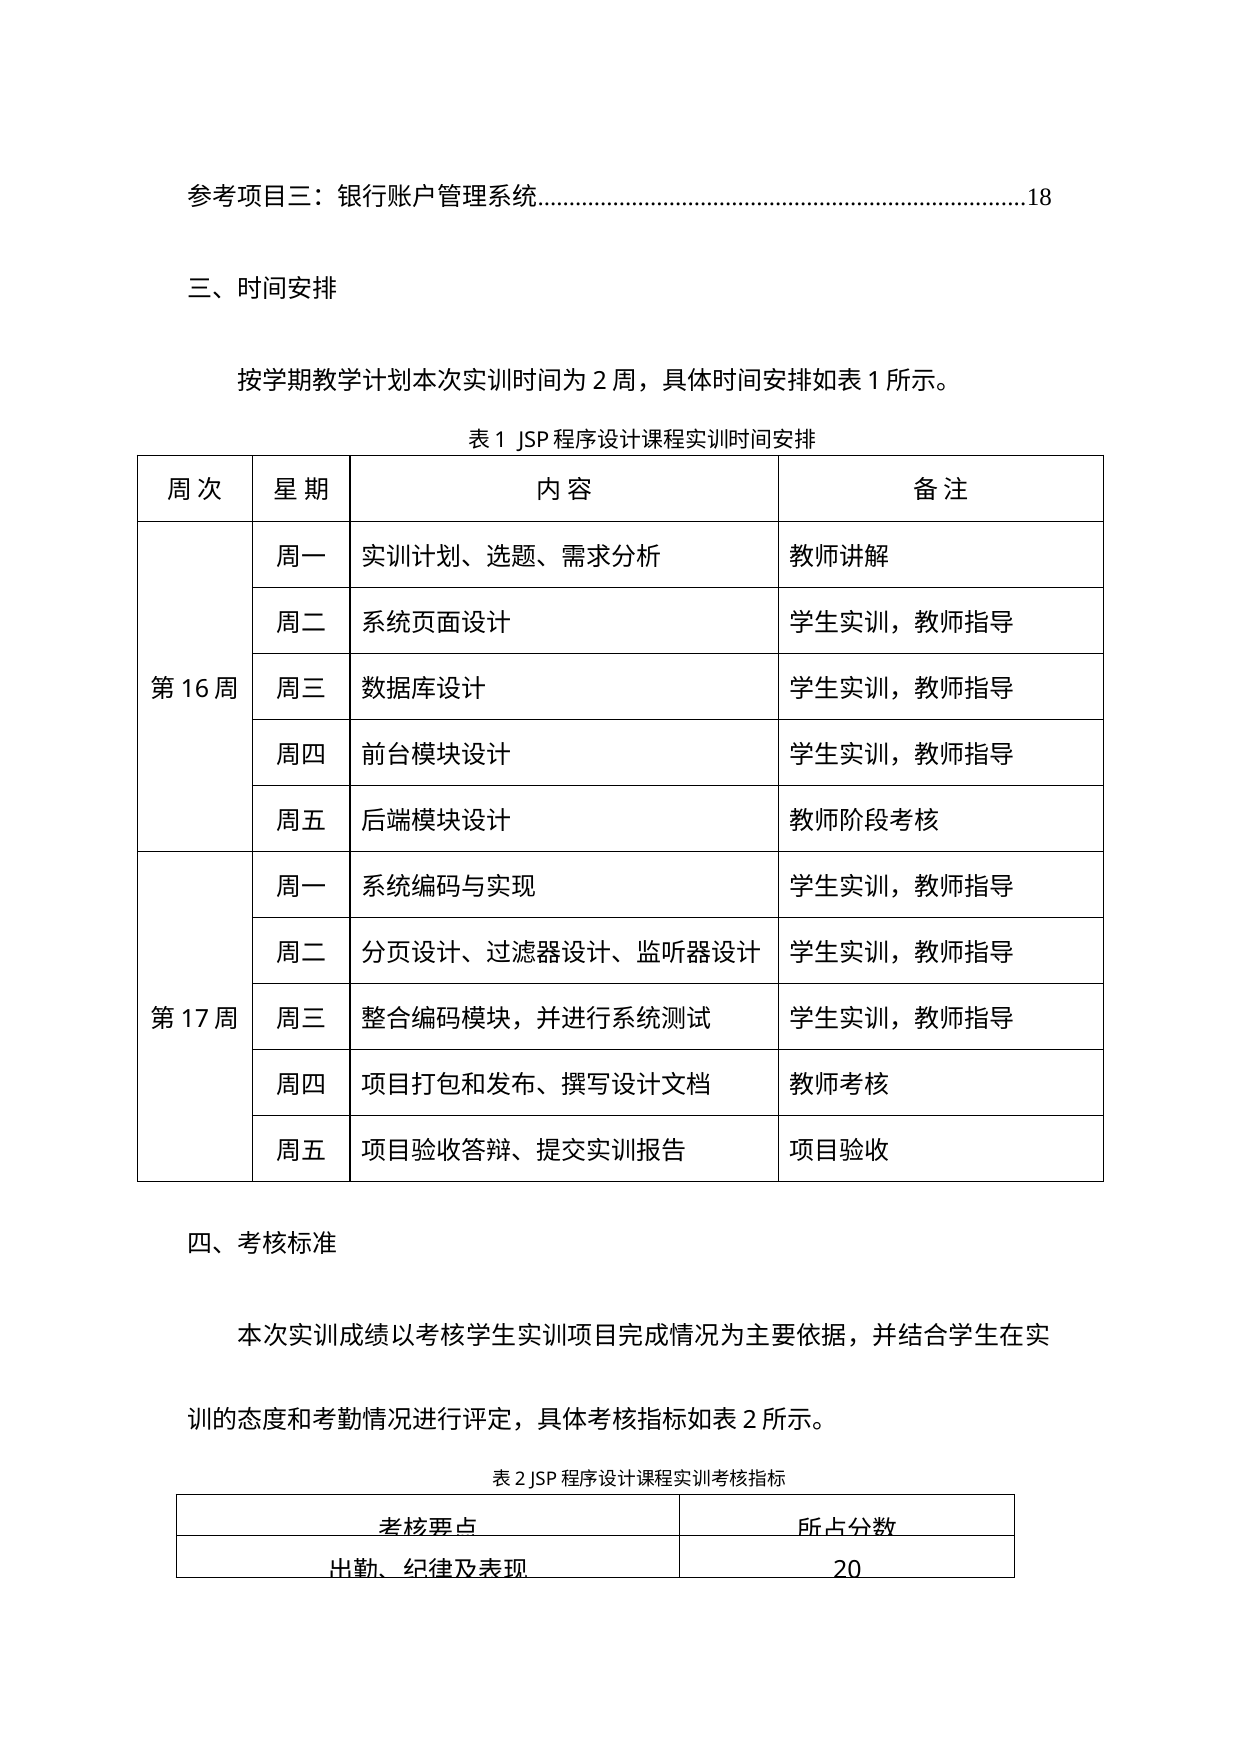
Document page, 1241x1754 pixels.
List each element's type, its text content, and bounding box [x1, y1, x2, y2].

table_header 内 容 [351, 456, 778, 521]
subtitle 三、时间安排 [187, 254, 1053, 319]
table_cell 系统页面设计 [351, 588, 778, 653]
table_cell 第16周 [138, 522, 252, 851]
table_header 考核要点 [177, 1495, 679, 1535]
table_cell 整合编码模块，并进行系统测试 [351, 984, 778, 1049]
table_cell 数据库设计 [351, 654, 778, 719]
table_cell 学生实训，教师指导 [779, 918, 1103, 983]
text 本次实训成绩以考核学生实训项目完成情况为主要依据，并结合学生在实训的态度和考勤情况进行评定，具体考核指标如表2所示。 [187, 1301, 1053, 1451]
table_cell 学生实训，教师指导 [779, 588, 1103, 653]
table_cell 后端模块设计 [351, 786, 778, 851]
table_cell 第17周 [138, 852, 252, 1181]
table_cell 系统编码与实现 [351, 852, 778, 917]
table_cell 周五 [253, 786, 349, 851]
text 参考项目三：银行账户管理系统 18 [187, 162, 1053, 227]
table_cell 项目验收答辩、提交实训报告 [351, 1116, 778, 1181]
table_cell 学生实训，教师指导 [779, 852, 1103, 917]
table_header 备 注 [779, 456, 1103, 521]
text 按学期教学计划本次实训时间为2周，具体时间安排如表1所示。 [187, 346, 1053, 411]
table_header 星 期 [253, 456, 349, 521]
table_cell 教师讲解 [779, 522, 1103, 587]
table_cell 周二 [253, 918, 349, 983]
text 表1 JSP程序设计课程实训时间安排 [187, 422, 1053, 454]
table_cell 项目验收 [779, 1116, 1103, 1181]
subtitle 四、考核标准 [187, 1209, 1053, 1274]
table_cell 学生实训，教师指导 [779, 720, 1103, 785]
table_cell 周四 [253, 720, 349, 785]
table_header 所占分数 [680, 1495, 1014, 1535]
table_cell 前台模块设计 [351, 720, 778, 785]
table_header 周 次 [138, 456, 252, 521]
table_cell 周四 [253, 1050, 349, 1115]
table_cell 项目打包和发布、撰写设计文档 [351, 1050, 778, 1115]
table_cell 教师阶段考核 [779, 786, 1103, 851]
table_cell 20 [680, 1536, 1014, 1577]
table_cell 学生实训，教师指导 [779, 654, 1103, 719]
text 表2 JSP程序设计课程实训考核指标 [187, 1461, 1053, 1494]
table_cell 周一 [253, 522, 349, 587]
table_cell 学生实训，教师指导 [779, 984, 1103, 1049]
table_cell 周二 [253, 588, 349, 653]
table_cell 周三 [253, 984, 349, 1049]
table_cell 实训计划、选题、需求分析 [351, 522, 778, 587]
table_cell 出勤、纪律及表现 [177, 1536, 679, 1577]
table_cell 分页设计、过滤器设计、监听器设计 [351, 918, 778, 983]
table_cell 周五 [253, 1116, 349, 1181]
table_cell 教师考核 [779, 1050, 1103, 1115]
table_cell 周三 [253, 654, 349, 719]
table_cell 周一 [253, 852, 349, 917]
